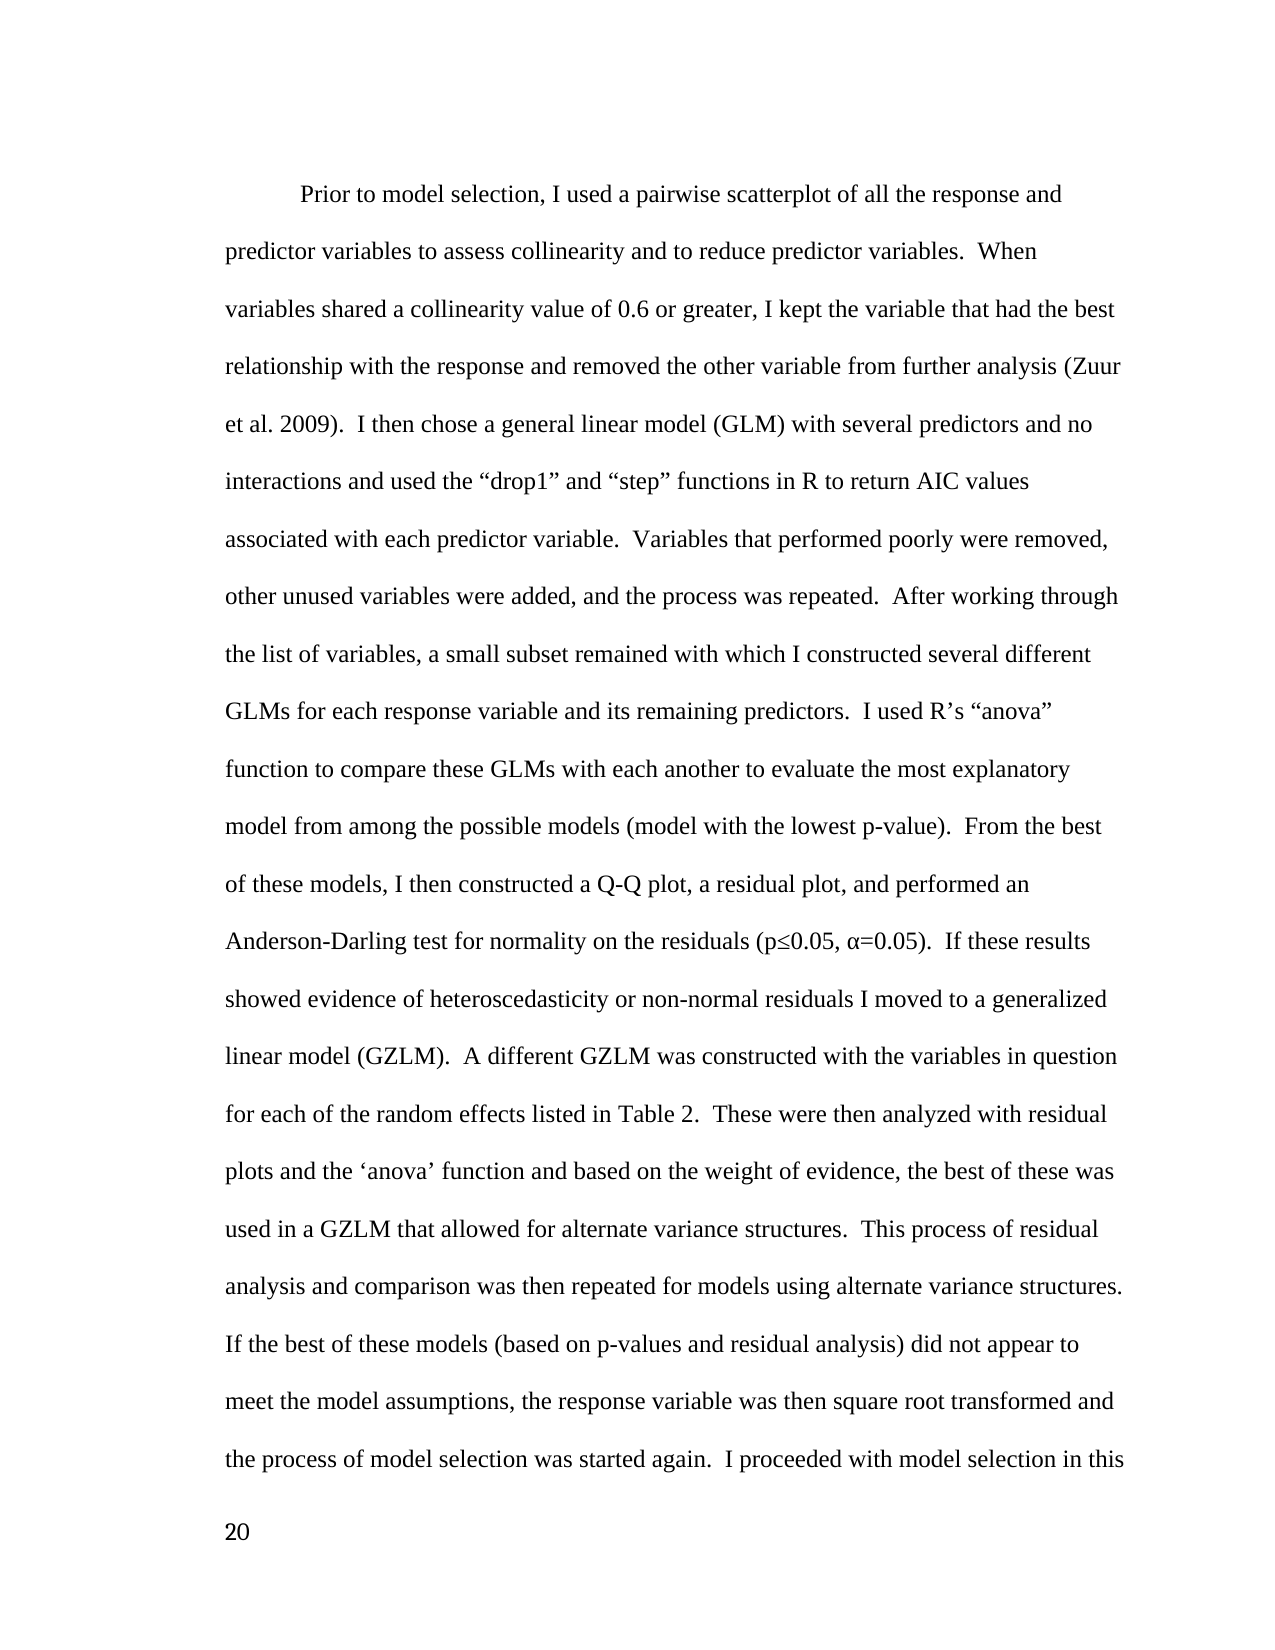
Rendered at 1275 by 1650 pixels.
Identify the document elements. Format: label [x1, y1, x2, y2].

text [225, 179, 1125, 1472]
